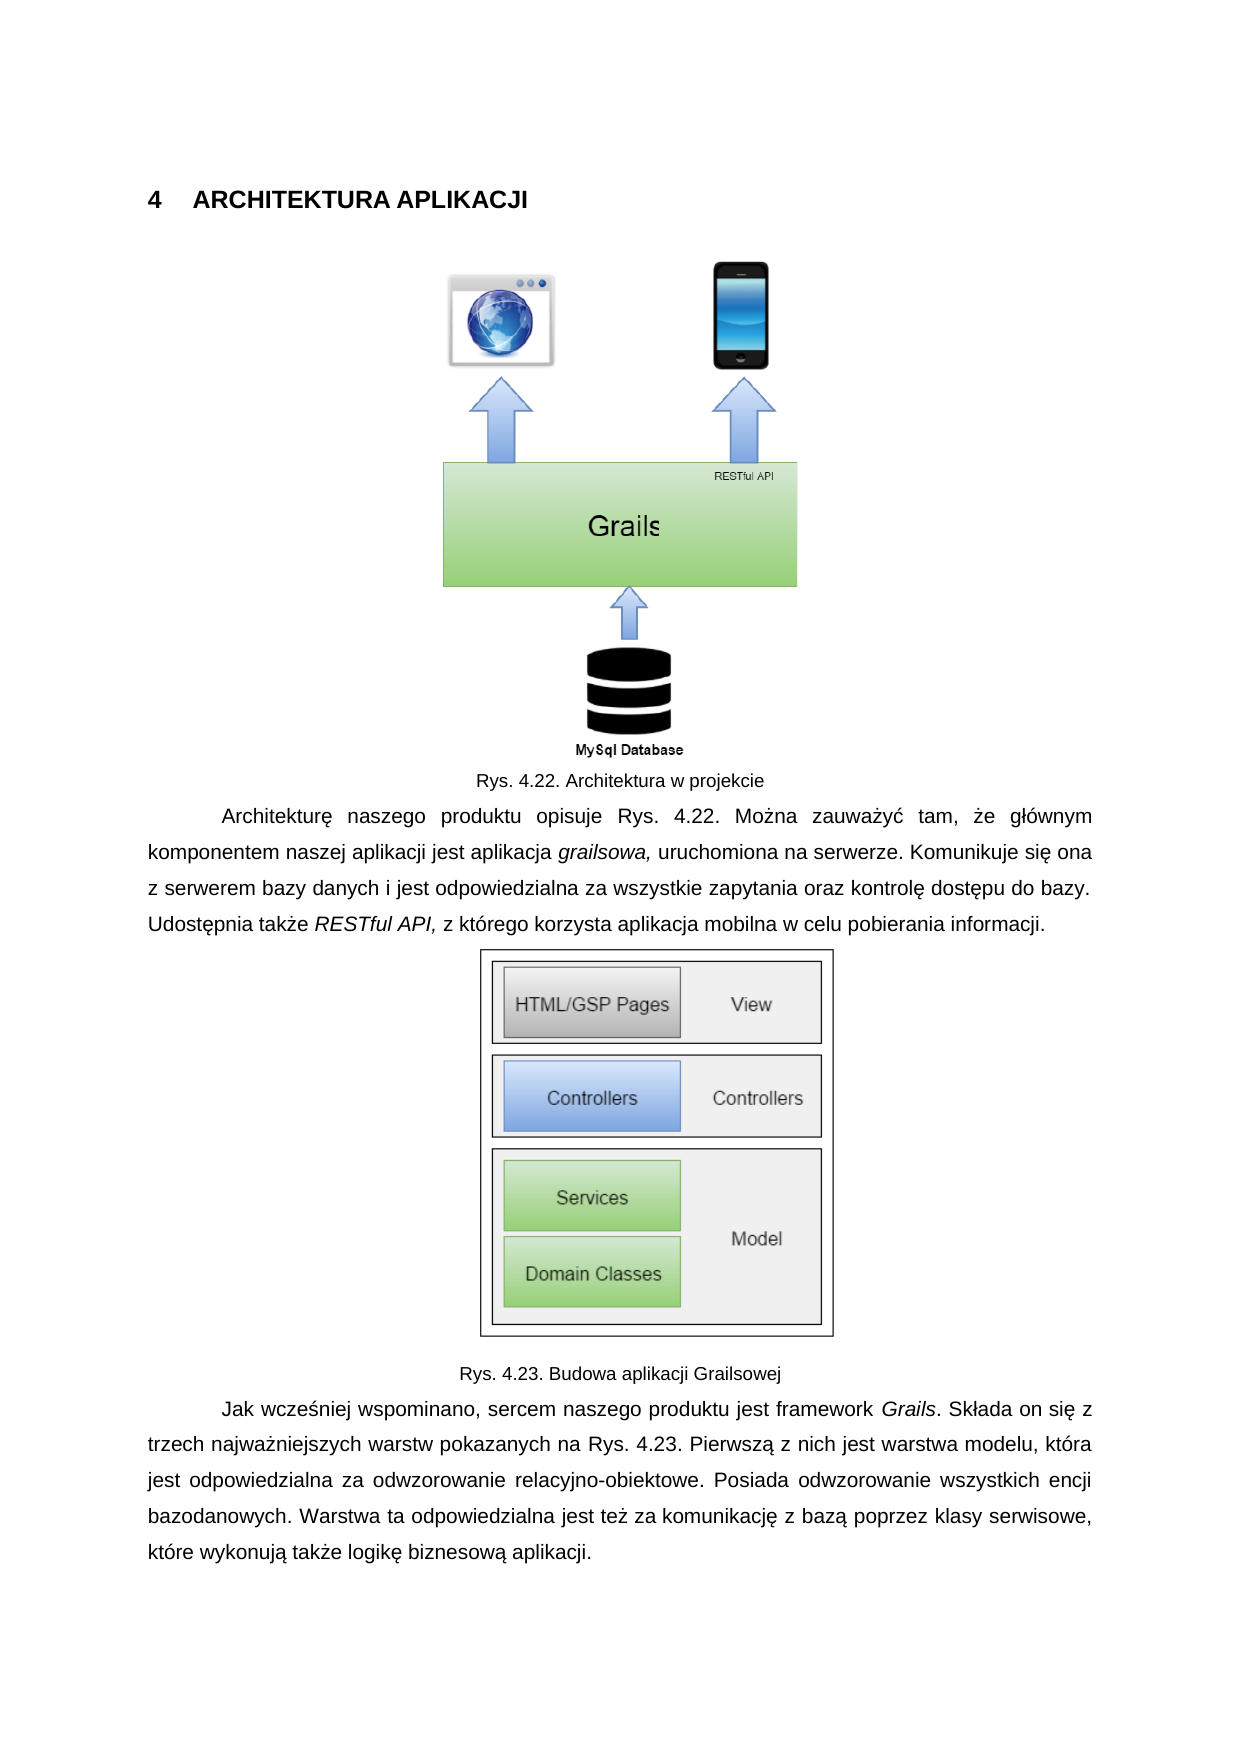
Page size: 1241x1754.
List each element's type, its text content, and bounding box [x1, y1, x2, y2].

picture [480, 948, 835, 1338]
subtitle Architektura aplikacji [148, 185, 1093, 214]
